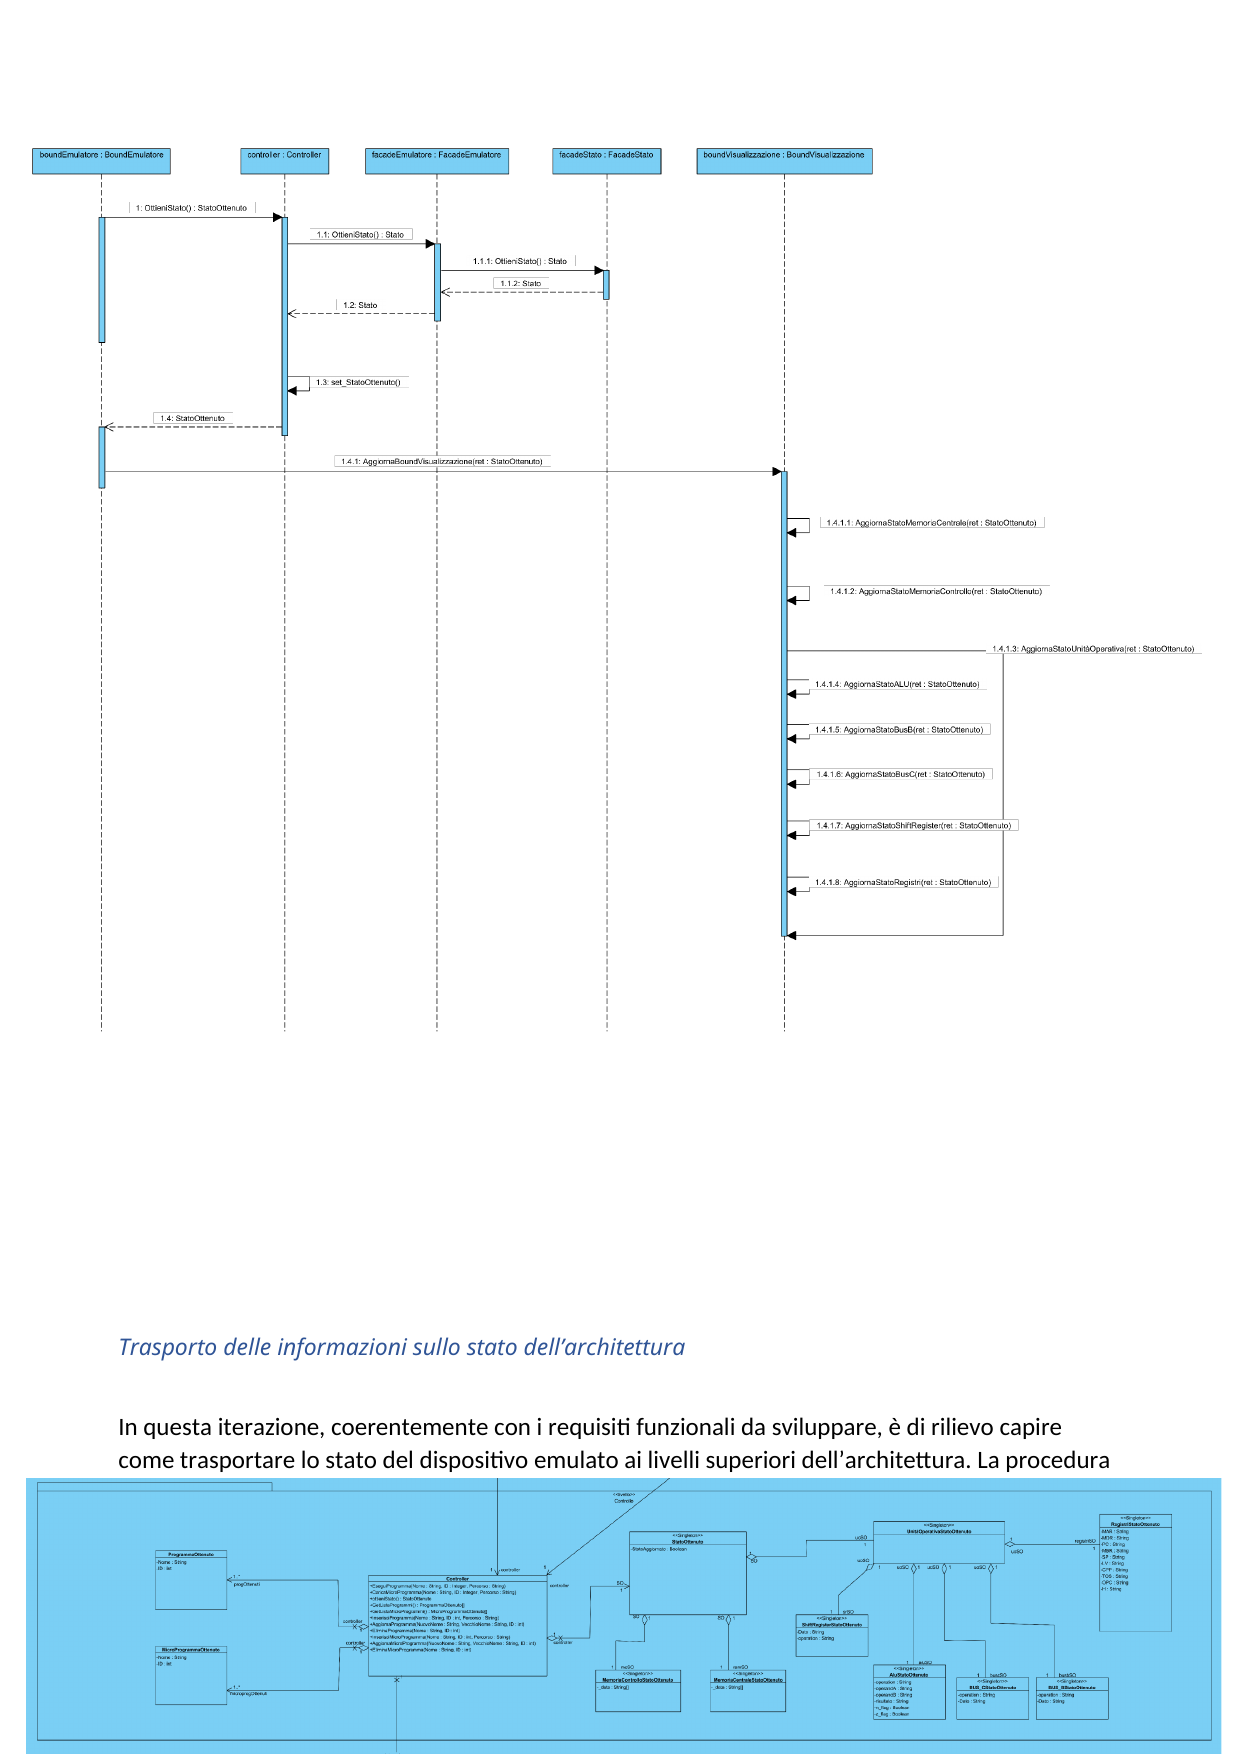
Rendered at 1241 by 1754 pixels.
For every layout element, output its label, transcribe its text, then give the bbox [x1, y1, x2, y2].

subtitle Trasporto delle informazioni sullo stato dell’architettura [118, 1331, 1122, 1362]
picture [26, 1478, 1222, 1754]
picture [31, 148, 1204, 1034]
